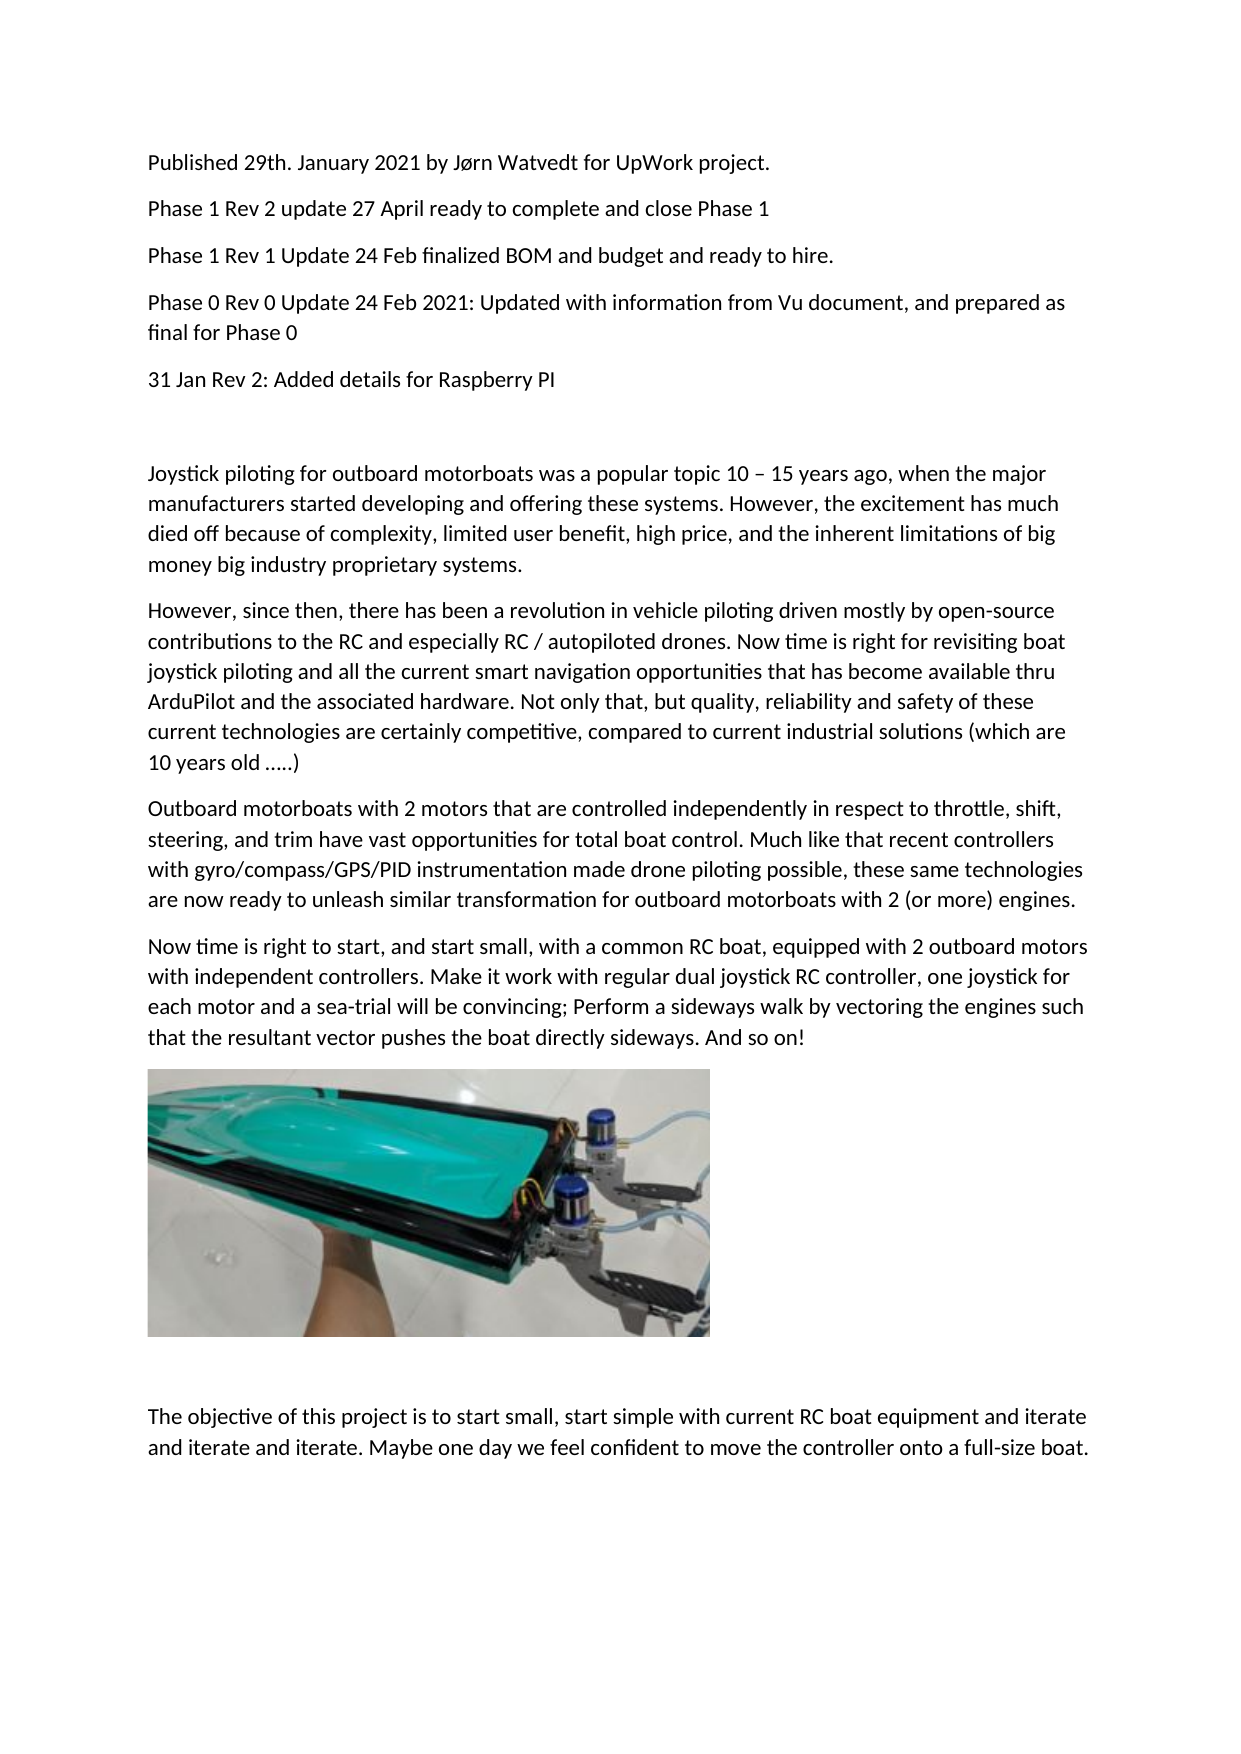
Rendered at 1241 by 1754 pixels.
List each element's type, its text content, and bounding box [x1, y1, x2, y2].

text Phase 0 Rev 0 Update 24 Feb 2021: Updated with information from Vu document, and prepared as final for Phase 0 [148, 288, 1093, 346]
text Published 29th. January 2021 by Jørn Watvedt for UpWork project. [148, 148, 1093, 176]
text Joystick piloting for outboard motorboats was a popular topic 10 – 15 years ago, when the major manufacturers started developing and offering these systems. However, the excitement has much died off because of complexity, limited user benefit, high price, and the inherent limitations of big money big industry proprietary systems. [148, 459, 1093, 578]
text However, since then, there has been a revolution in vehicle piloting driven mostly by open-source contributions to the RC and especially RC / autopiloted drones. Now time is right for revisiting boat joystick piloting and all the current smart navigation opportunities that has become available thru ArduPilot and the associated hardware. Not only that, but quality, reliability and safety of these current technologies are certainly competitive, compared to current industrial solutions (which are 10 years old …..) [148, 597, 1093, 776]
text Outboard motorboats with 2 motors that are controlled independently in respect to throttle, shift, steering, and trim have vast opportunities for total boat control. Much like that recent controllers with gyro/compass/GPS/PID instrumentation made drone piloting possible, these same technologies are now ready to unleash similar transformation for outboard motorboats with 2 (or more) engines. [148, 794, 1093, 913]
text 31 Jan Rev 2: Added details for Raspberry PI [148, 365, 1093, 393]
text Now time is right to start, and start small, with a common RC boat, equipped with 2 outboard motors with independent controllers. Make it work with regular dual joystick RC controller, one joystick for each motor and a sea-trial will be convincing; Perform a sideways walk by vectoring the engines such that the resultant vector pushes the boat directly sideways. And so on! [148, 932, 1093, 1051]
text Phase 1 Rev 2 update 27 April ready to complete and close Phase 1 [148, 194, 1093, 222]
picture [147, 1069, 710, 1337]
text The objective of this project is to start small, start simple with current RC boat equipment and iterate and iterate and iterate. Maybe one day we feel confident to move the controller onto a full-size boat. [148, 1402, 1093, 1461]
text Phase 1 Rev 1 Update 24 Feb finalized BOM and budget and ready to hire. [148, 241, 1093, 269]
